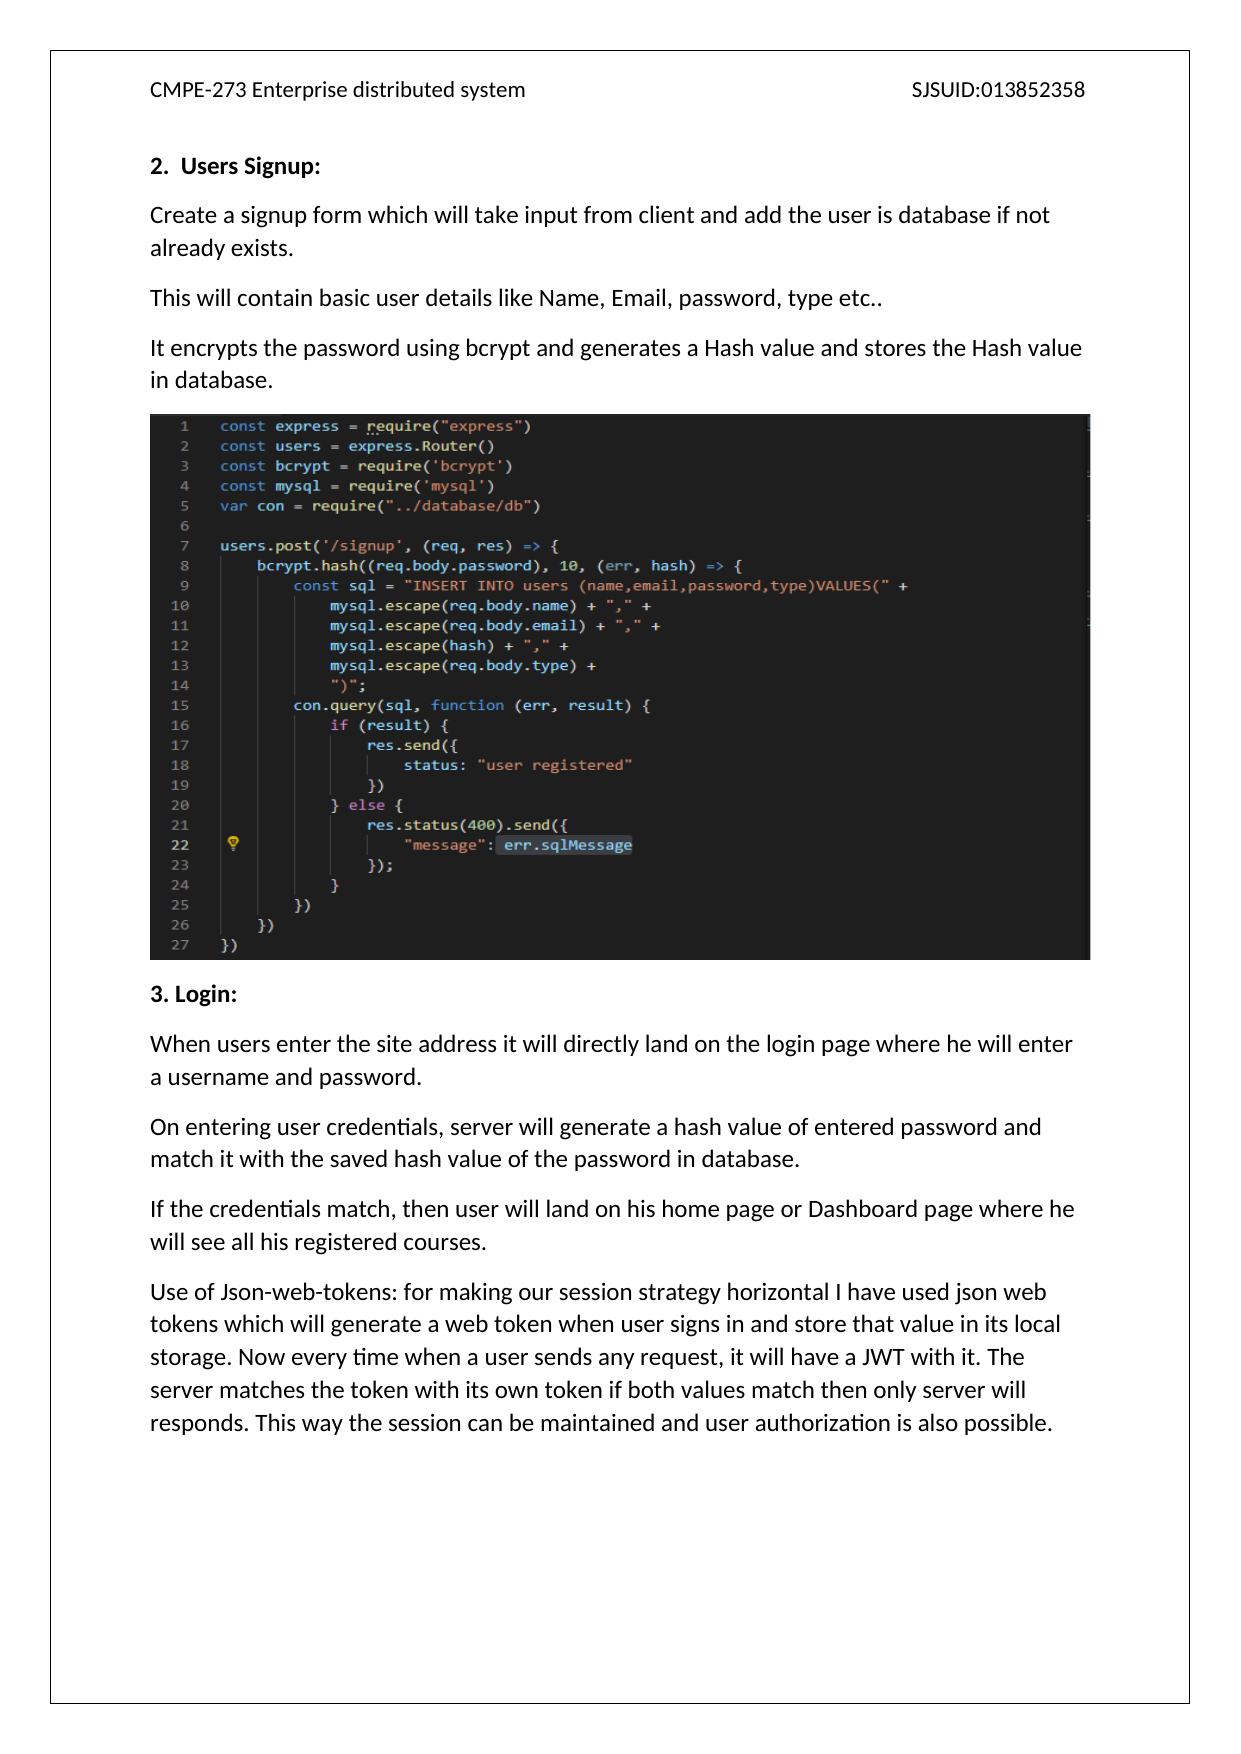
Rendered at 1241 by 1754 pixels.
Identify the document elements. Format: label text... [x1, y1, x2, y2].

text This will contain basic user details like Name, Email, password, type etc.. [150, 282, 1090, 313]
text Create a signup form which will take input from client and add the user is database if not already exists. [150, 199, 1090, 263]
text When users enter the site address it will directly land on the login page where he will enter a username and password. [150, 1028, 1090, 1092]
text If the credentials match, then user will land on his home page or Dashboard page where he will see all his registered courses. [150, 1193, 1090, 1257]
text On entering user credentials, server will generate a hash value of entered password and match it with the saved hash value of the password in database. [150, 1111, 1090, 1174]
text Use of Json-web-tokens: for making our session strategy horizontal I have used json web tokens which will generate a web token when user signs in and store that value in its local storage. Now every time when a user sends any request, it will have a JWT with it. The server matches the token with its own token if both values match then only server will responds. This way the session can be maintained and user authorization is also possible. [150, 1276, 1090, 1438]
text It encrypts the password using bcrypt and generates a Hash value and stores the Hash value in database. [150, 332, 1090, 395]
picture [150, 414, 1091, 960]
text 2. Users Signup: [150, 150, 1090, 181]
text 3. Login: [150, 979, 1090, 1009]
